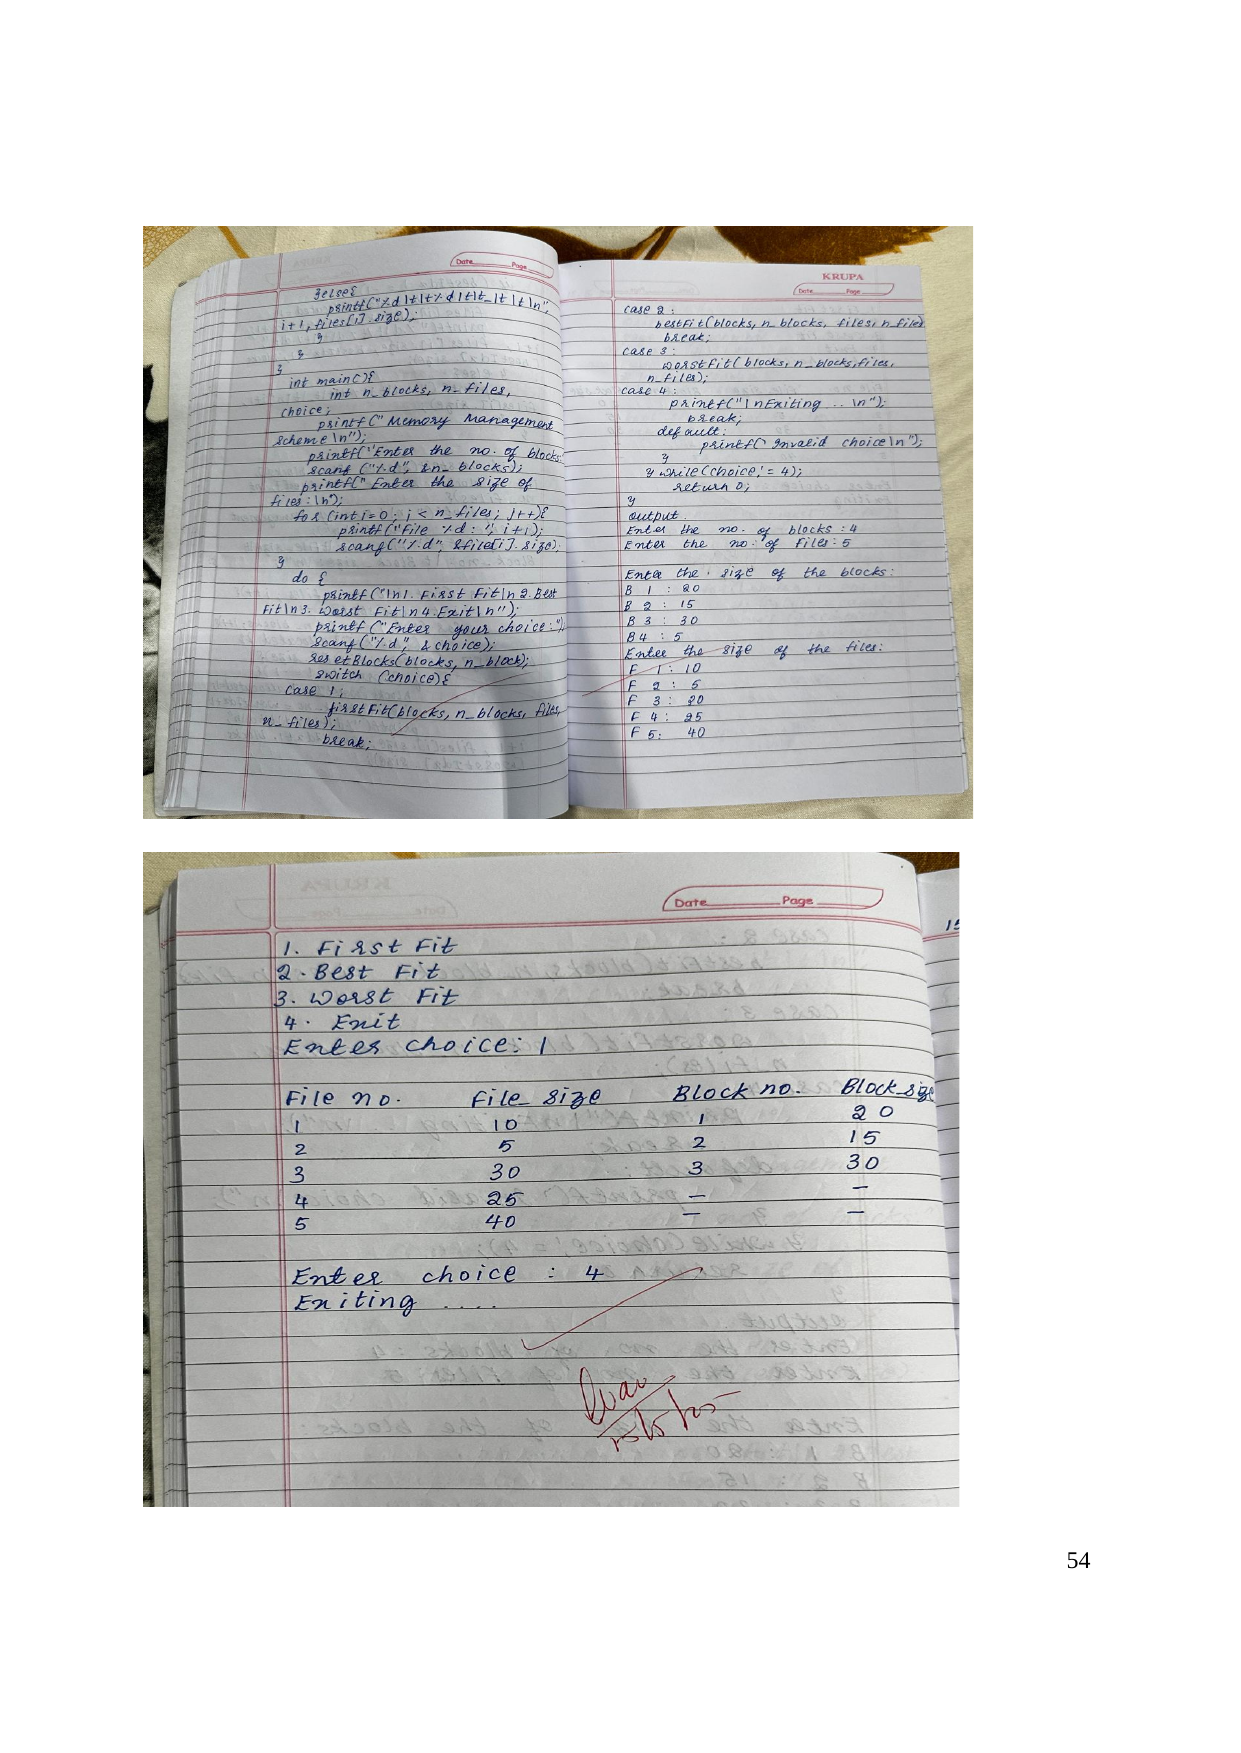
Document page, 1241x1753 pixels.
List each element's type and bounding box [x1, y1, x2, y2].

picture [143, 852, 960, 1507]
picture [143, 226, 974, 819]
